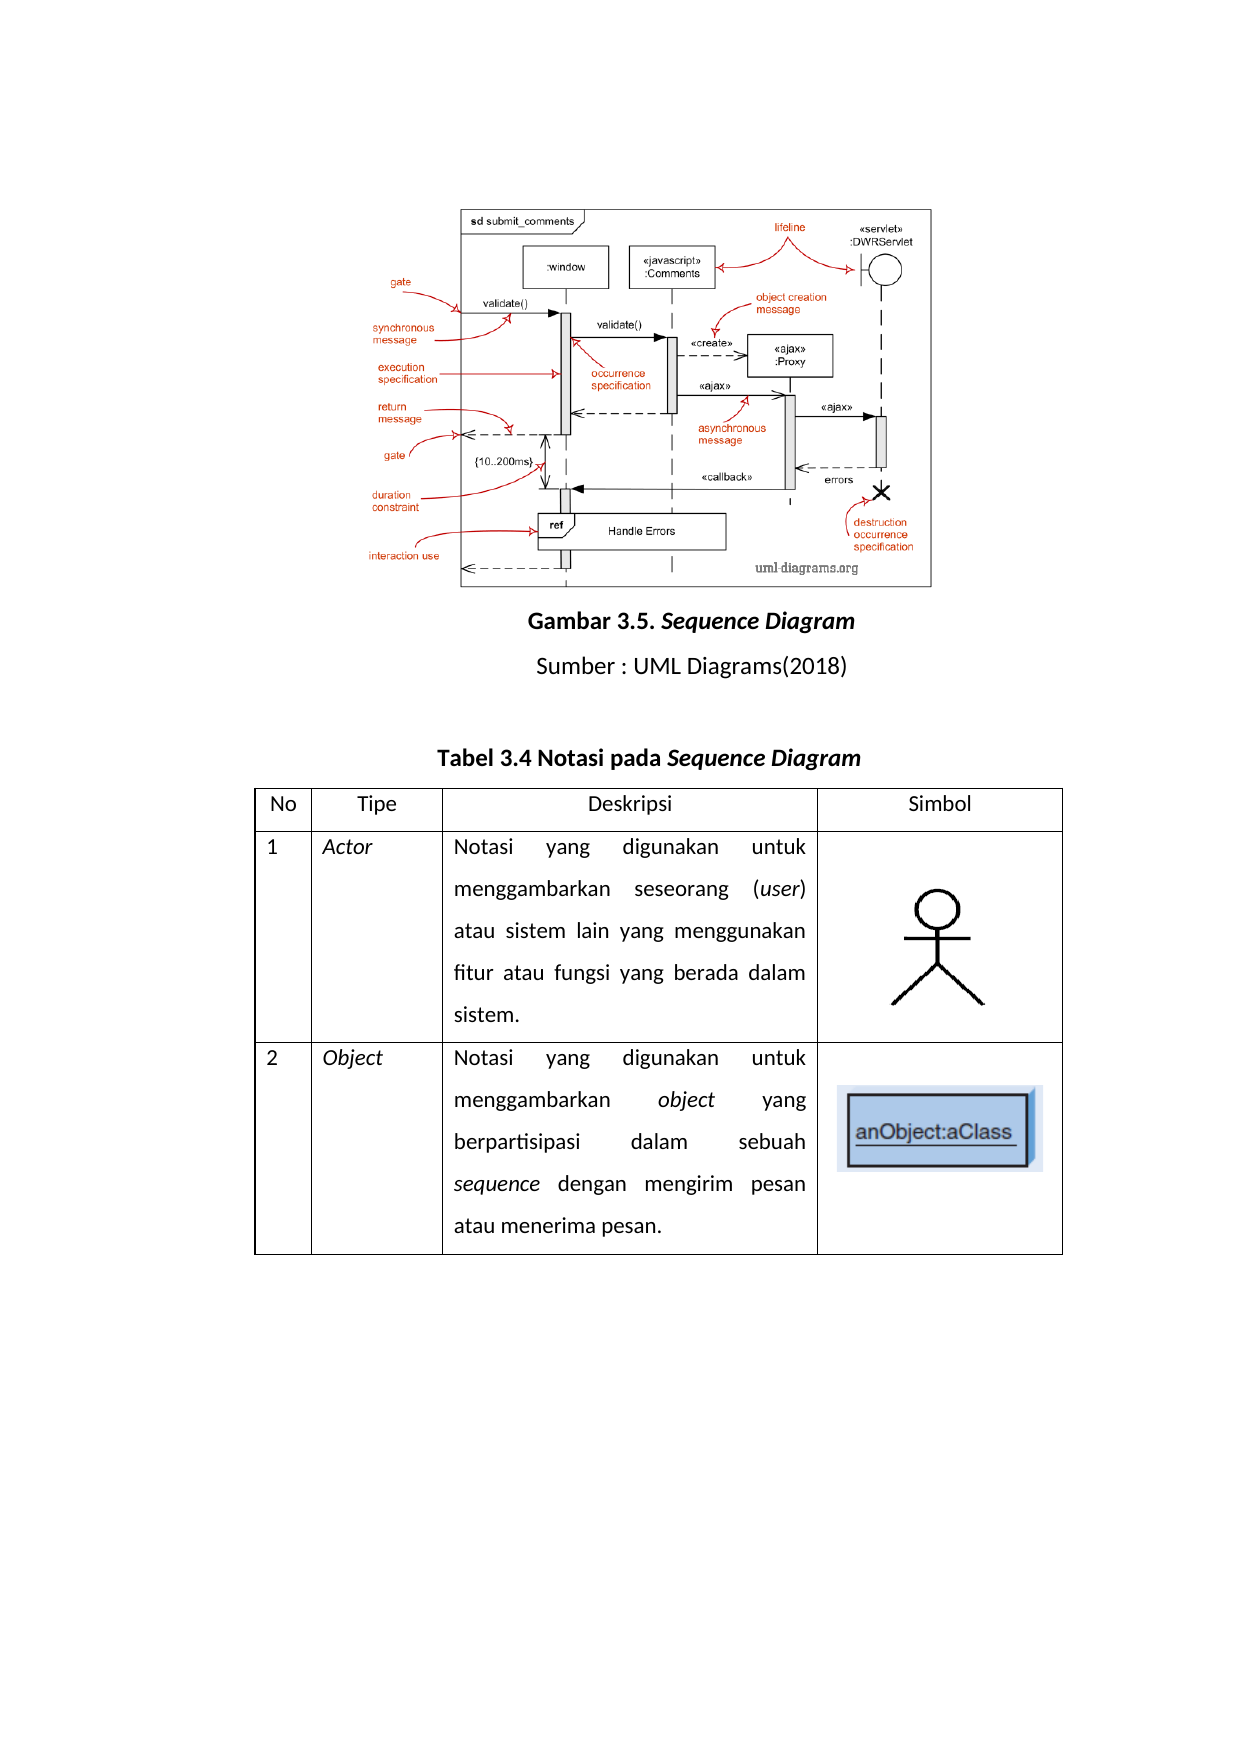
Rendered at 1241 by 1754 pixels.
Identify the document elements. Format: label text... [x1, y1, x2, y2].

table_cell Actor [312, 832, 442, 1042]
picture [366, 206, 934, 590]
table_header Simbol [818, 789, 1062, 831]
subtitle Gambar 3.5. Sequence Diagram [321, 605, 1064, 635]
picture [836, 1085, 1044, 1172]
table_cell 1 [256, 832, 311, 1042]
text Sumber : UML Diagrams(2018) [321, 651, 1063, 681]
text Tabel 3.4 Notasi pada Sequence Diagram [236, 742, 1064, 772]
table_cell [818, 832, 1062, 1042]
table_cell Notasi yang digunakan untuk menggambarkan seseorang (user) atau sistem lain yang menggunakan fitur atau fungsi yang berada dalam sistem. [443, 832, 817, 1042]
table_cell Notasi yang digunakan untuk menggambarkan object yang berpartisipasi dalam sebuah sequence dengan mengirim pesan atau menerima pesan. [443, 1043, 817, 1253]
table_cell Object [312, 1043, 442, 1253]
table_header No [256, 789, 311, 831]
table_cell [818, 1043, 1062, 1253]
table_header Tipe [312, 789, 442, 831]
table_header Deskripsi [443, 789, 817, 831]
picture [885, 874, 995, 1020]
table_cell 2 [256, 1043, 311, 1253]
